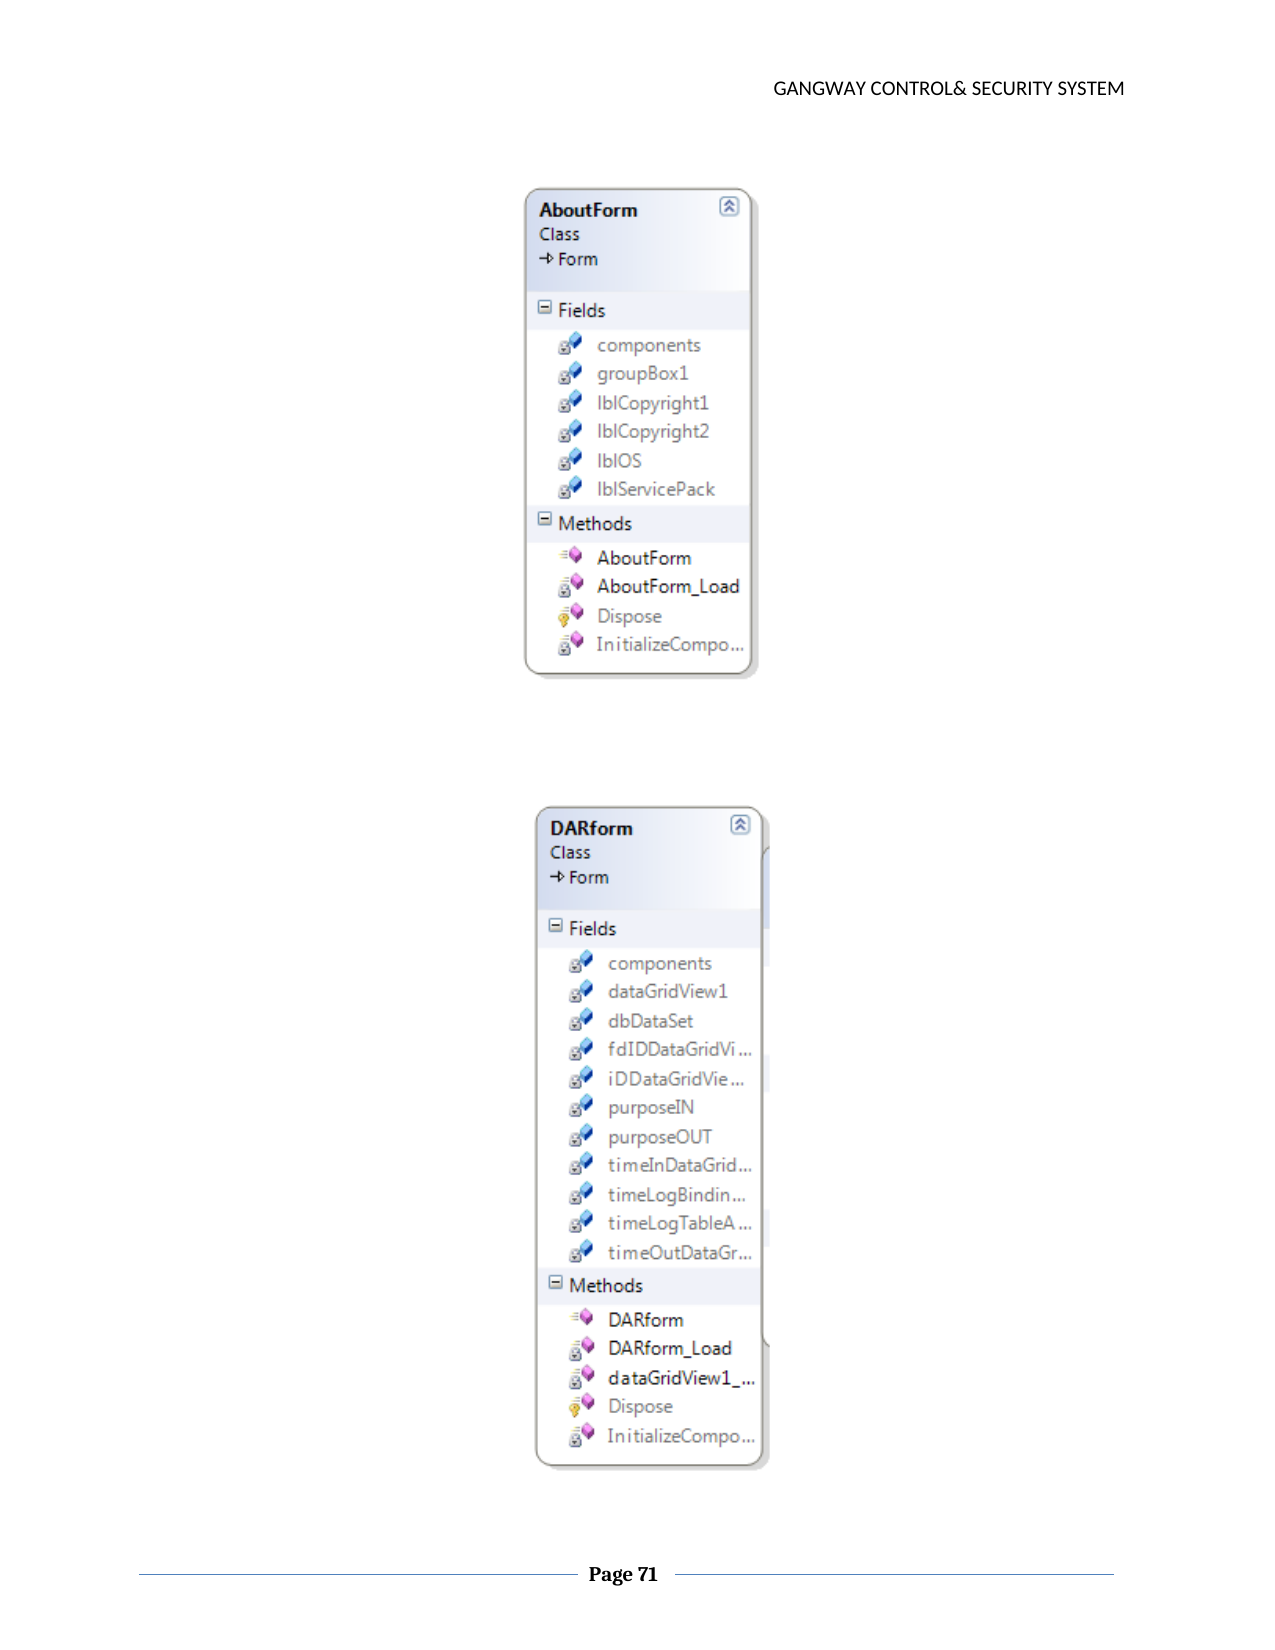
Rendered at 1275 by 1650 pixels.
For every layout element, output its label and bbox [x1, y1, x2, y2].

picture [505, 768, 770, 1485]
picture [502, 170, 773, 695]
